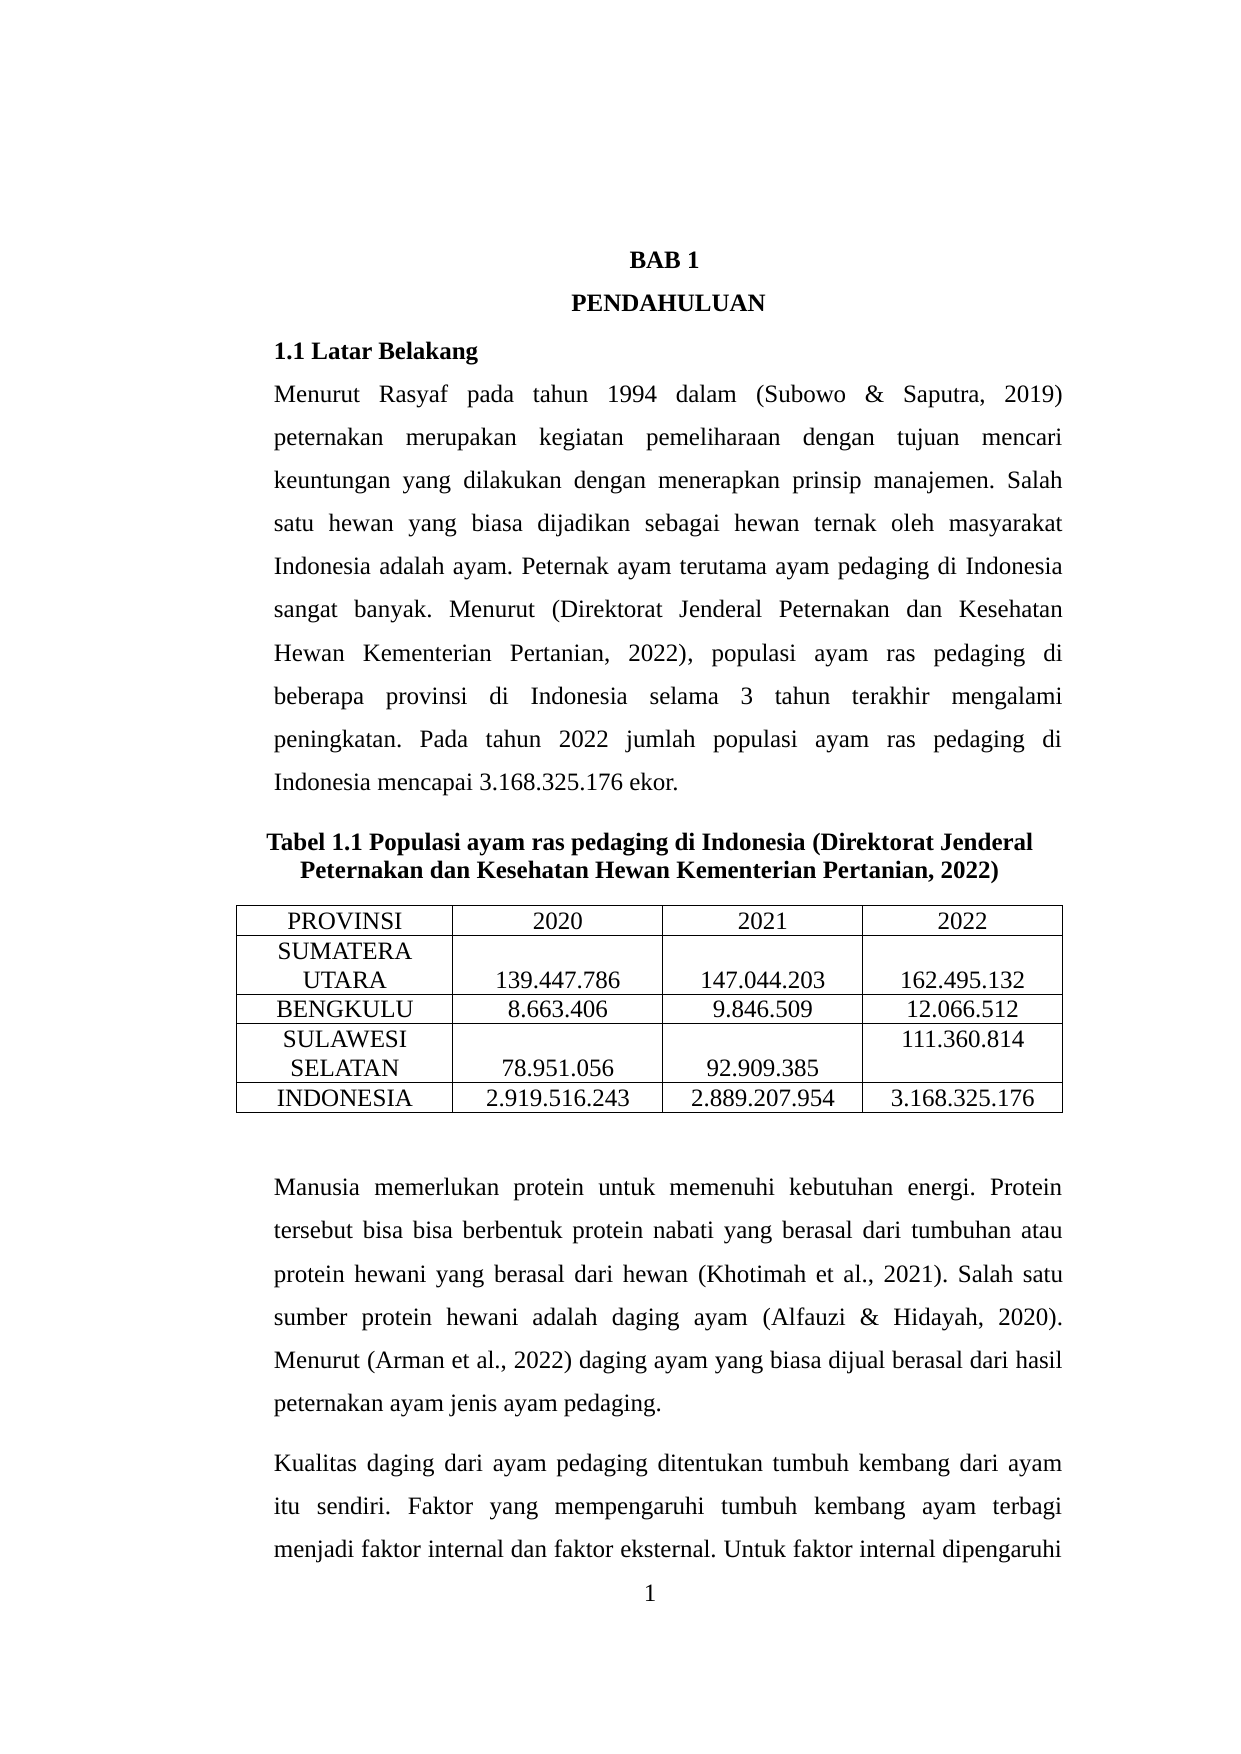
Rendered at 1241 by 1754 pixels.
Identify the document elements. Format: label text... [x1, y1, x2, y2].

table_cell SULAWESI SELATAN [237, 1024, 452, 1082]
table_cell 3.168.325.176 [863, 1083, 1062, 1112]
table_cell SUMATERA UTARA [237, 936, 452, 993]
subtitle Latar Belakang [274, 336, 1063, 364]
table_cell 139.447.786 [453, 936, 662, 993]
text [274, 1448, 1063, 1563]
text Menurut Rasyaf pada tahun 1994 dalam (Subowo & Saputra, 2019) peternakan merupakan kegiatan pemeliharaan dengan tujuan mencari keuntungan yang dilakukan dengan menerapkan prinsip manajemen. Salah satu hewan yang biasa dijadikan sebagai hewan ternak oleh masyarakat Indonesia adalah ayam. Peternak ayam terutama ayam pedaging di Indonesia sangat banyak. Menurut (Direktorat Jenderal Peternakan dan Kesehatan Hewan Kementerian Pertanian, 2022), populasi ayam ras pedaging di beberapa provinsi di Indonesia selama 3 tahun terakhir mengalami peningkatan. Pada tahun 2022 jumlah populasi ayam ras pedaging di Indonesia mencapai 3.168.325.176 ekor. [274, 379, 1063, 796]
text Tabel 1.1 Populasi ayam ras pedaging di Indonesia (Direktorat Jenderal Peternakan dan Kesehatan Hewan Kementerian Pertanian, 2022) [236, 827, 1063, 884]
text Manusia memerlukan protein untuk memenuhi kebutuhan energi. Protein tersebut bisa bisa berbentuk protein nabati yang berasal dari tumbuhan atau protein hewani yang berasal dari hewan (Khotimah et al., 2021). Salah satu sumber protein hewani adalah daging ayam (Alfauzi & Hidayah, 2020). Menurut (Arman et al., 2022) daging ayam yang biasa dijual berasal dari hasil peternakan ayam jenis ayam pedaging. [274, 1172, 1063, 1417]
table_header PROVINSI [237, 906, 452, 935]
table_cell BENGKULU [237, 995, 452, 1023]
subtitle PENDAHULUAN [266, 245, 1063, 317]
table_header 2021 [663, 906, 862, 935]
table_cell 78.951.056 [453, 1024, 662, 1082]
table_cell 111.360.814 [863, 1024, 1062, 1082]
table_cell INDONESIA [237, 1083, 452, 1112]
table_cell 12.066.512 [863, 995, 1062, 1023]
table_cell 2.889.207.954 [663, 1083, 862, 1112]
table_cell 92.909.385 [663, 1024, 862, 1082]
table_cell 162.495.132 [863, 936, 1062, 993]
table_cell 2.919.516.243 [453, 1083, 662, 1112]
table_cell 147.044.203 [663, 936, 862, 993]
table_header 2022 [863, 906, 1062, 935]
table_cell 8.663.406 [453, 995, 662, 1023]
table_header 2020 [453, 906, 662, 935]
table_cell 9.846.509 [663, 995, 862, 1023]
